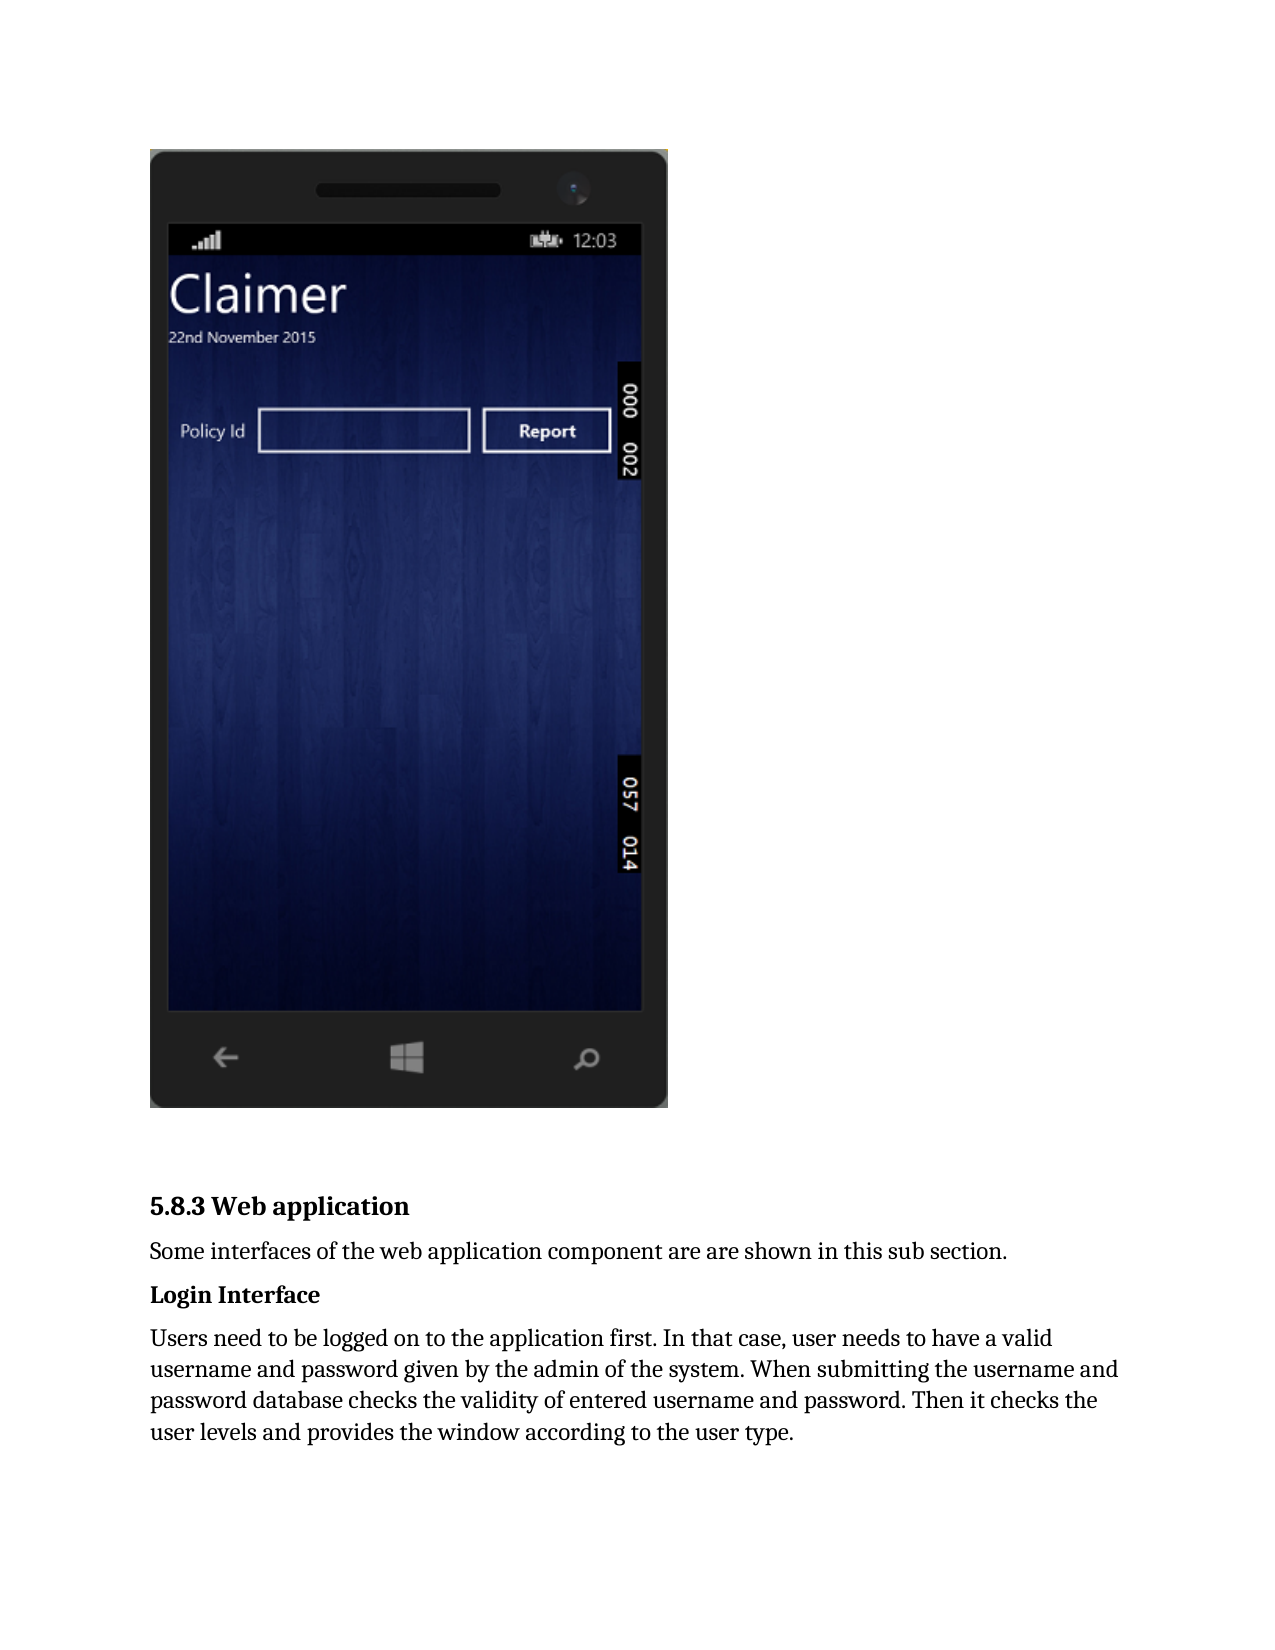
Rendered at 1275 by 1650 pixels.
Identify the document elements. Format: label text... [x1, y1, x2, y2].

text Login Interface [150, 1281, 1125, 1309]
text Users need to be logged on to the application first. In that case, user needs to have a valid username and password given by the admin of the system. When submitting the username and password database checks the validity of entered username and password. Then it checks the user levels and provides the window according to the user type. [150, 1324, 1125, 1446]
subtitle 5.8.3 Web application [150, 1191, 1125, 1222]
picture [150, 149, 668, 1108]
text Some interfaces of the web application component are are shown in this sub section. [150, 1237, 1125, 1266]
